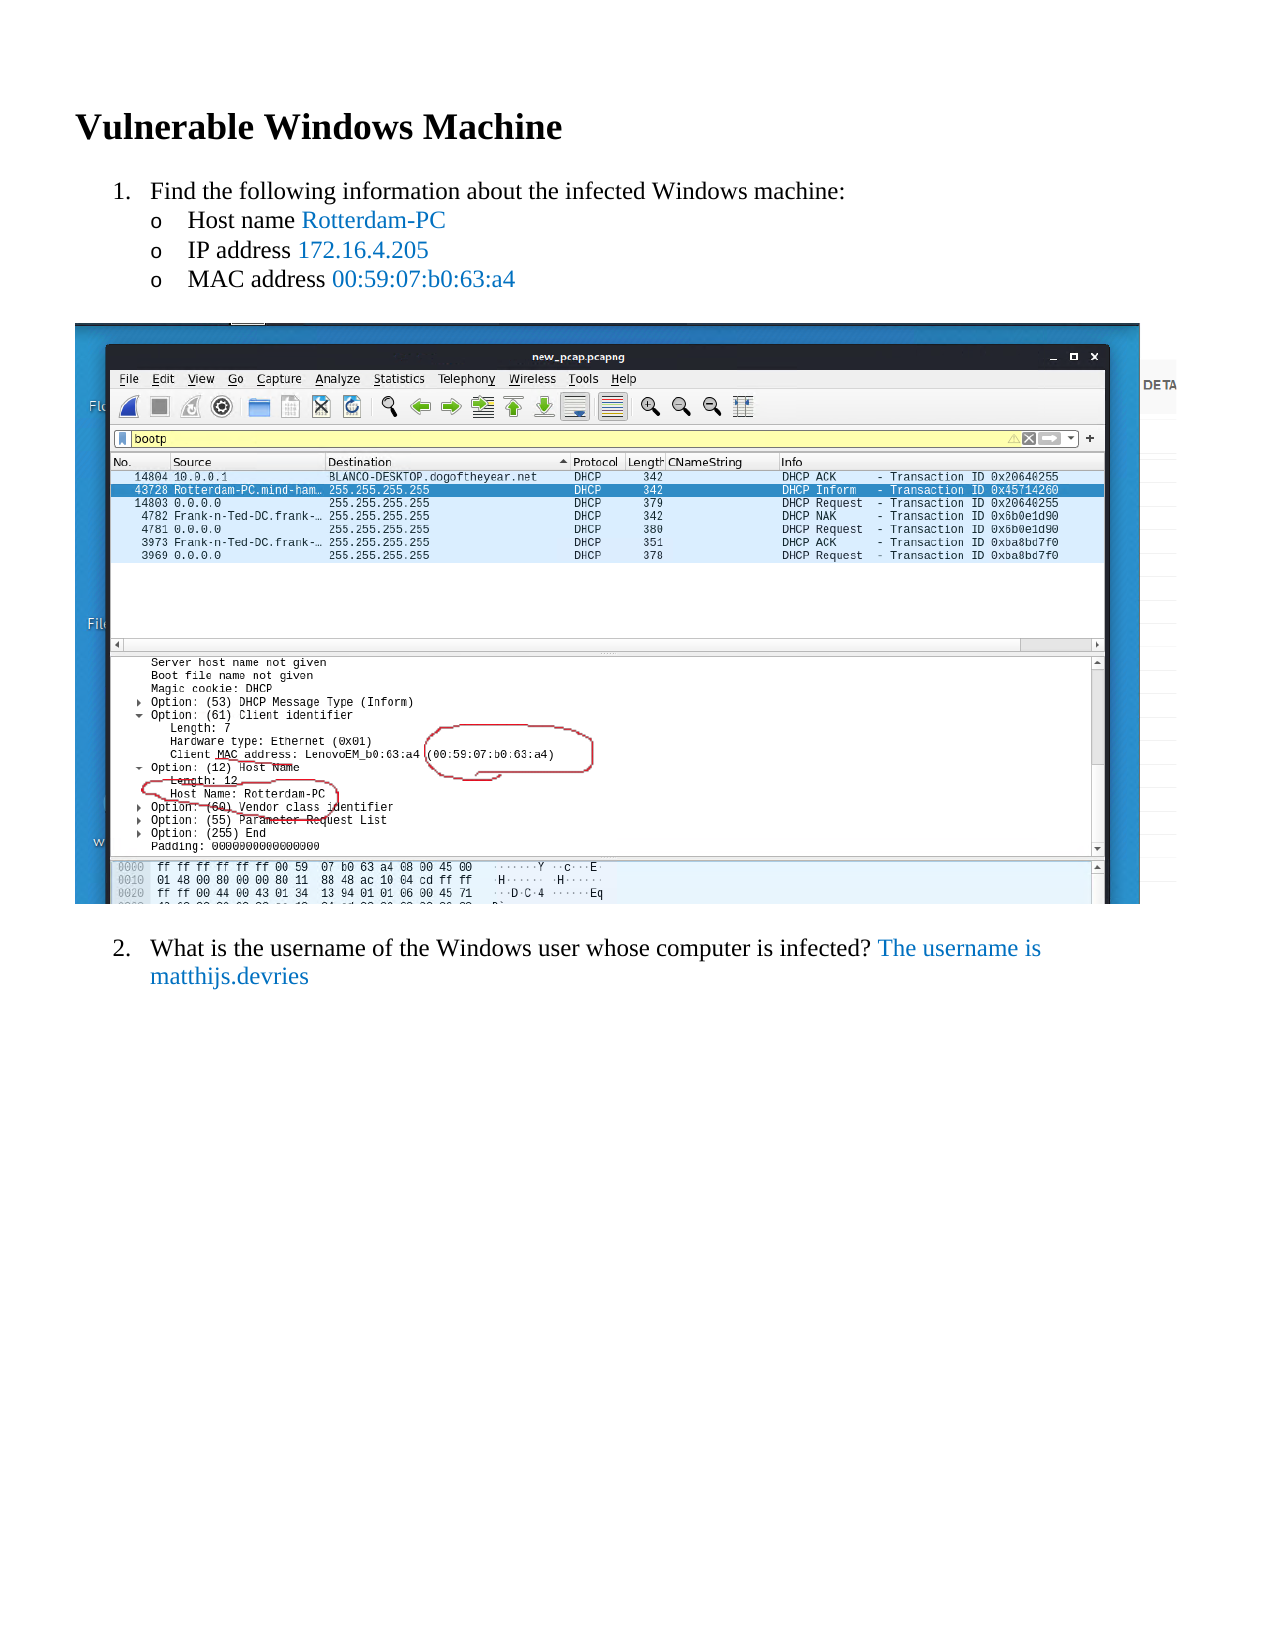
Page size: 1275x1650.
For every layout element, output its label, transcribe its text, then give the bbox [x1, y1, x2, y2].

list What is the username of the Windows user whose computer is infected? The username is matthijs.devries [112, 933, 1200, 990]
list Find the following information about the infected Windows machine: [112, 176, 1200, 205]
list IP address 172.16.4.205 [150, 235, 1200, 264]
list Host name Rotterdam-PC [150, 205, 1200, 235]
text Vulnerable Windows Machine [75, 104, 1200, 147]
picture [75, 323, 1177, 904]
list MAC address 00:59:07:b0:63:a4 [150, 264, 1200, 294]
